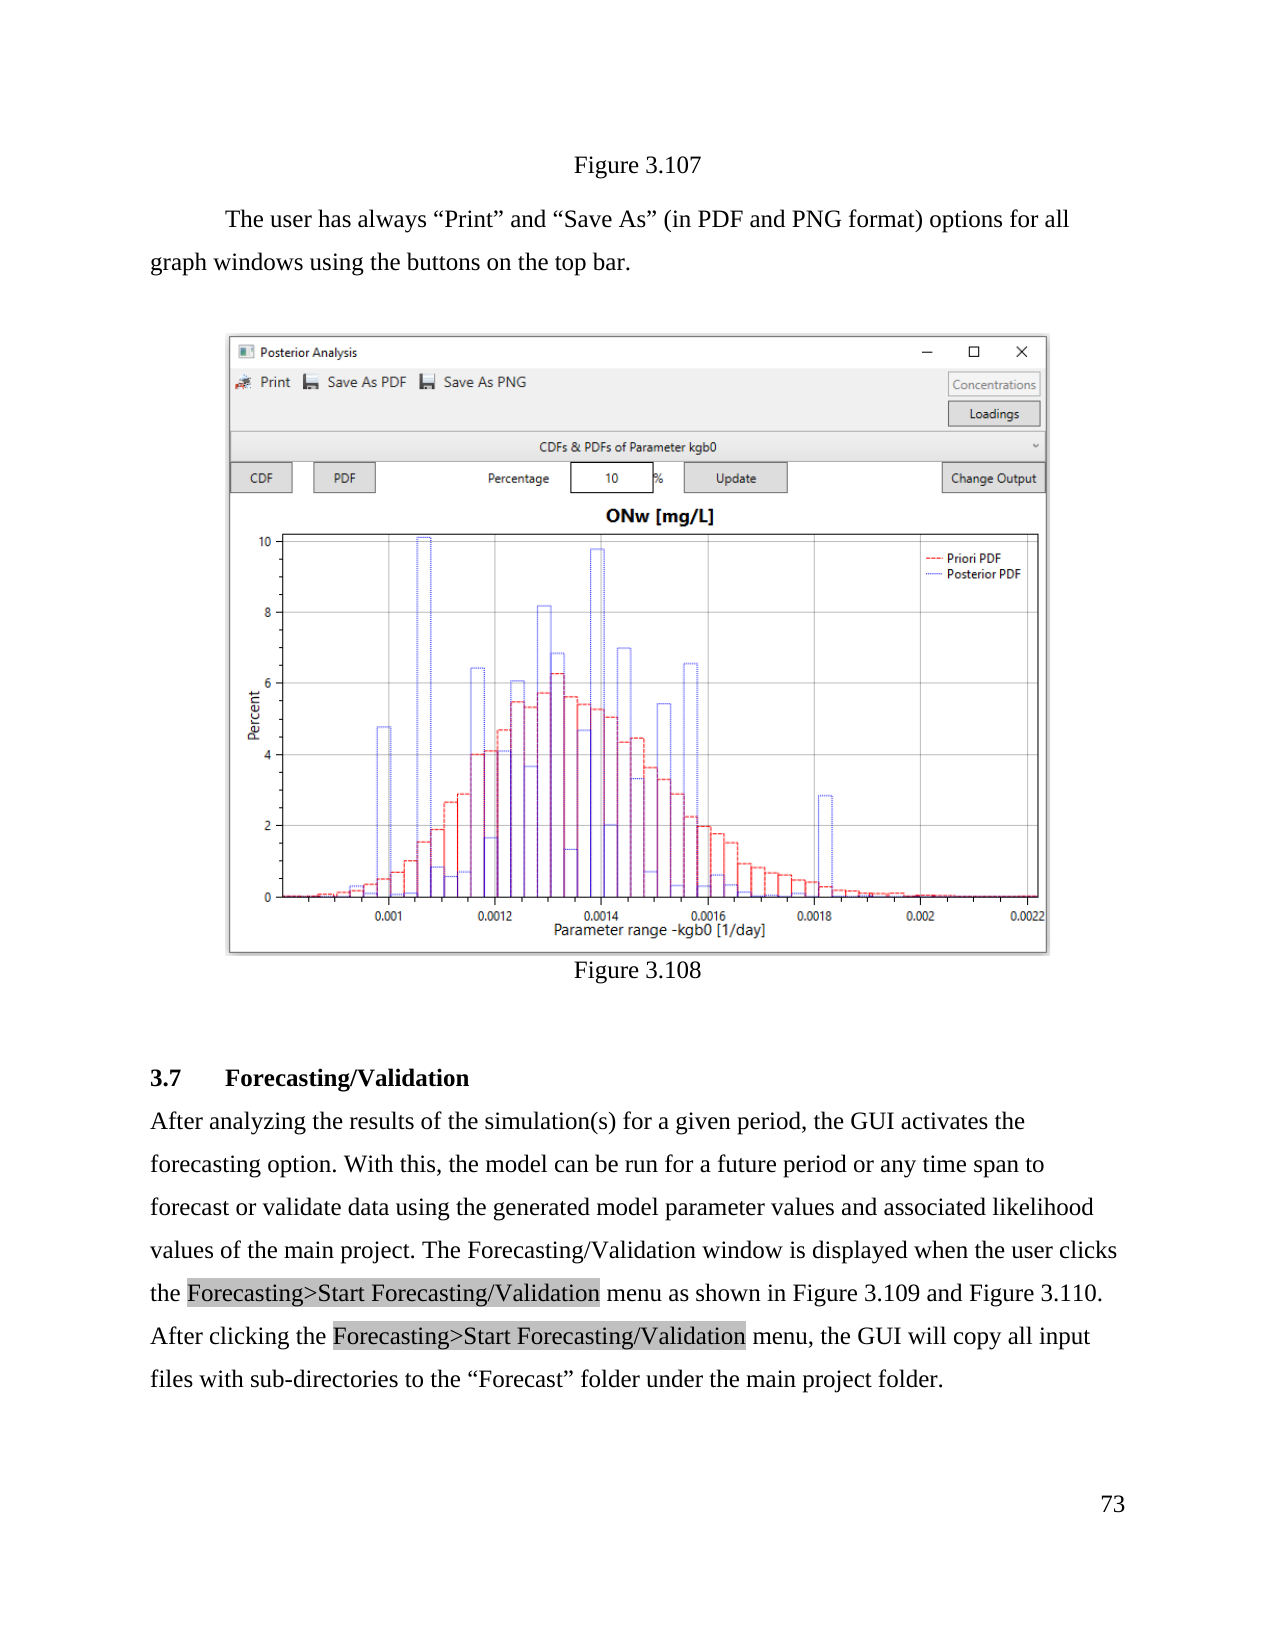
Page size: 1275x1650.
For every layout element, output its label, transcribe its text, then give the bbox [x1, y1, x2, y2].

subtitle Forecasting/Validation [150, 1063, 1125, 1091]
picture [225, 333, 1050, 956]
text The user has always “Print” and “Save As” (in PDF and PNG format) options for all graph windows using the buttons on the top bar. [150, 204, 1125, 276]
